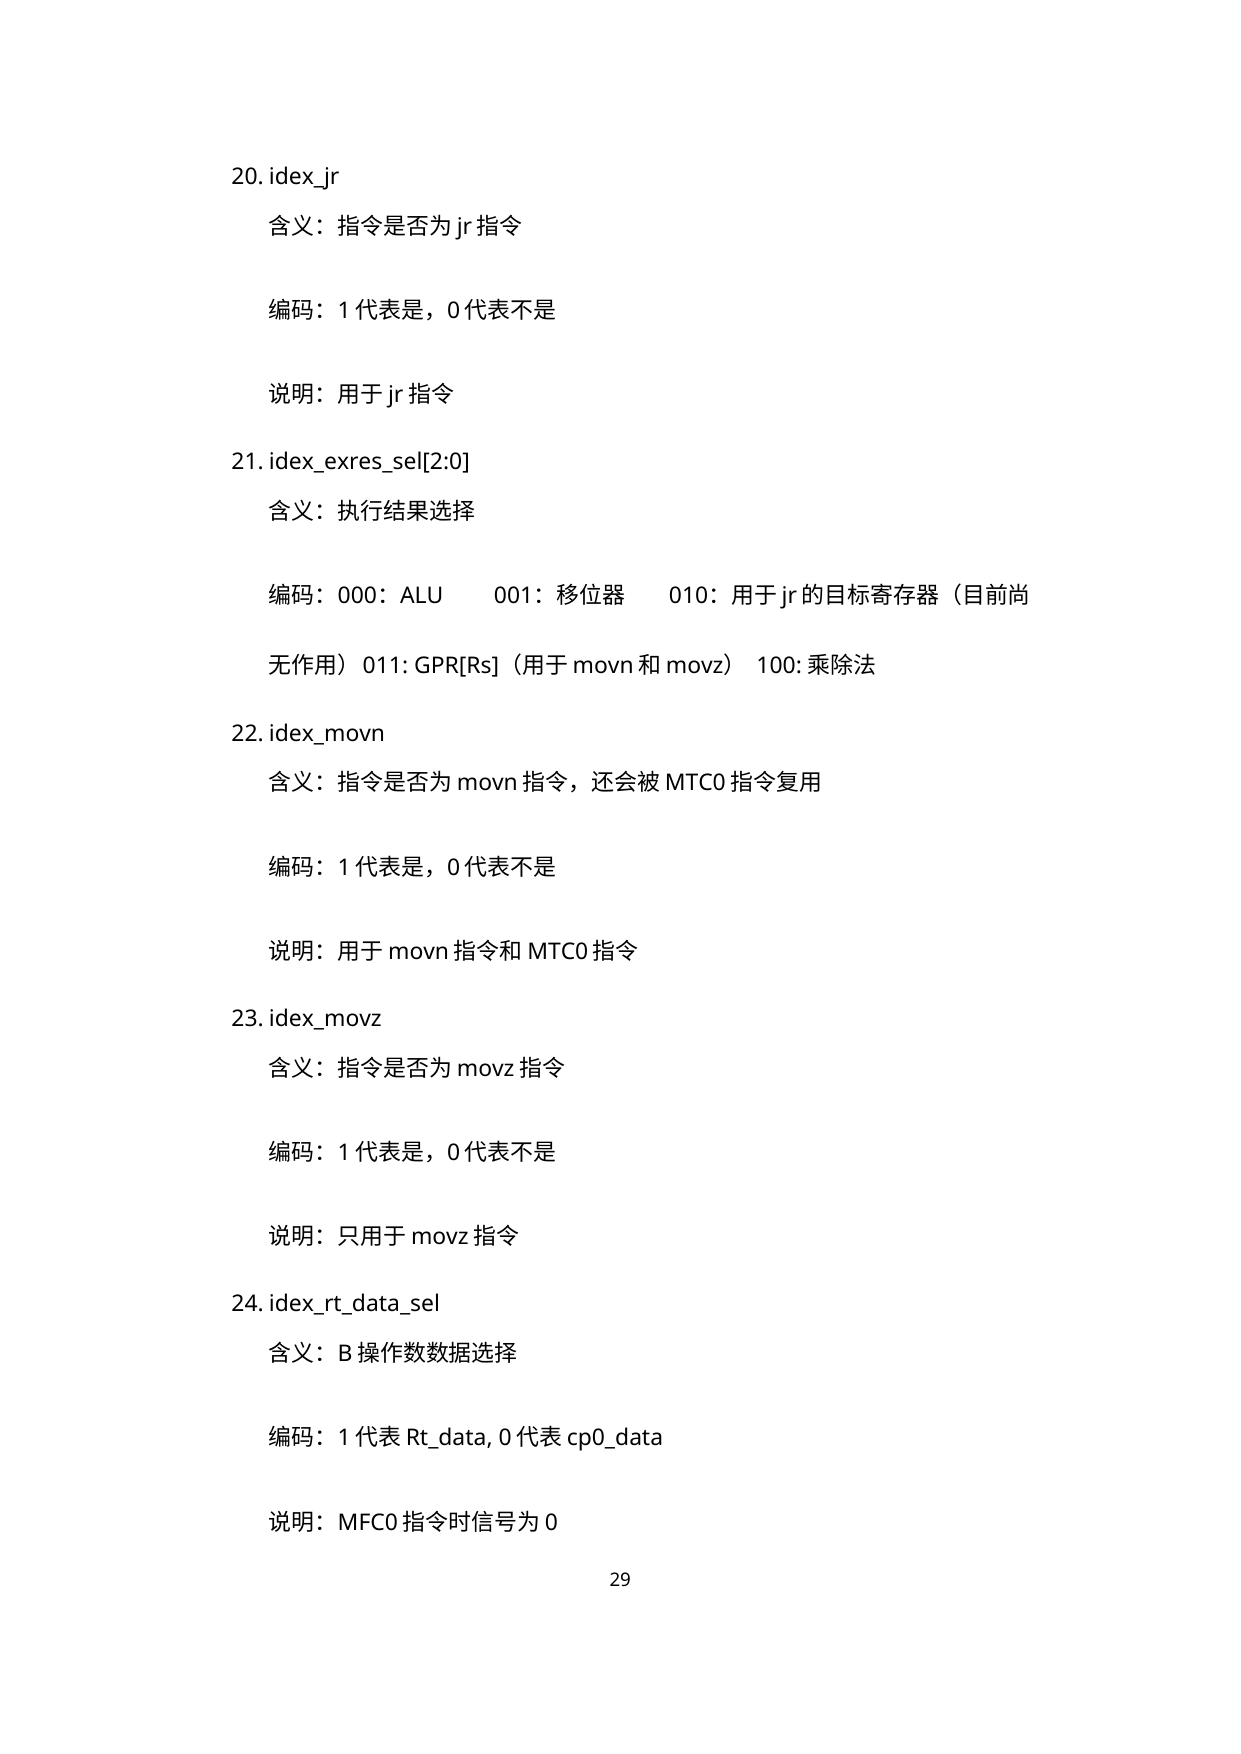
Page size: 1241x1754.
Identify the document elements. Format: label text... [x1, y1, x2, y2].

list 说明：用于jr指令 [269, 360, 1053, 425]
list idex_movz [231, 1001, 1053, 1034]
list 含义：指令是否为movn指令，还会被MTC0指令复用 [269, 748, 1053, 813]
list idex_jr [231, 159, 1053, 192]
list idex_movn [231, 716, 1053, 748]
list 说明：用于movn指令和MTC0指令 [269, 917, 1053, 982]
list 编码：000：ALU 001：移位器 010：用于jr的目标寄存器（目前尚无作用） 011: GPR[Rs]（用于movn和movz） 100: 乘除法 [269, 561, 1053, 697]
list 编码：1代表是，0代表不是 [269, 833, 1053, 898]
list 含义：执行结果选择 [269, 477, 1053, 542]
list 编码：1代表是，0代表不是 [269, 276, 1053, 341]
list 含义：B操作数数据选择 [269, 1319, 1053, 1384]
list 编码：1代表是，0代表不是 [269, 1118, 1053, 1183]
list idex_rt_data_sel [231, 1286, 1053, 1319]
list 含义：指令是否为movz指令 [269, 1034, 1053, 1099]
list 说明：只用于movz指令 [269, 1202, 1053, 1267]
list 编码：1代表Rt_data, 0代表cp0_data [269, 1403, 1053, 1468]
list idex_exres_sel[2:0] [231, 445, 1053, 477]
list 含义：指令是否为jr指令 [269, 192, 1053, 257]
list 说明：MFC0指令时信号为0 [269, 1487, 1053, 1552]
